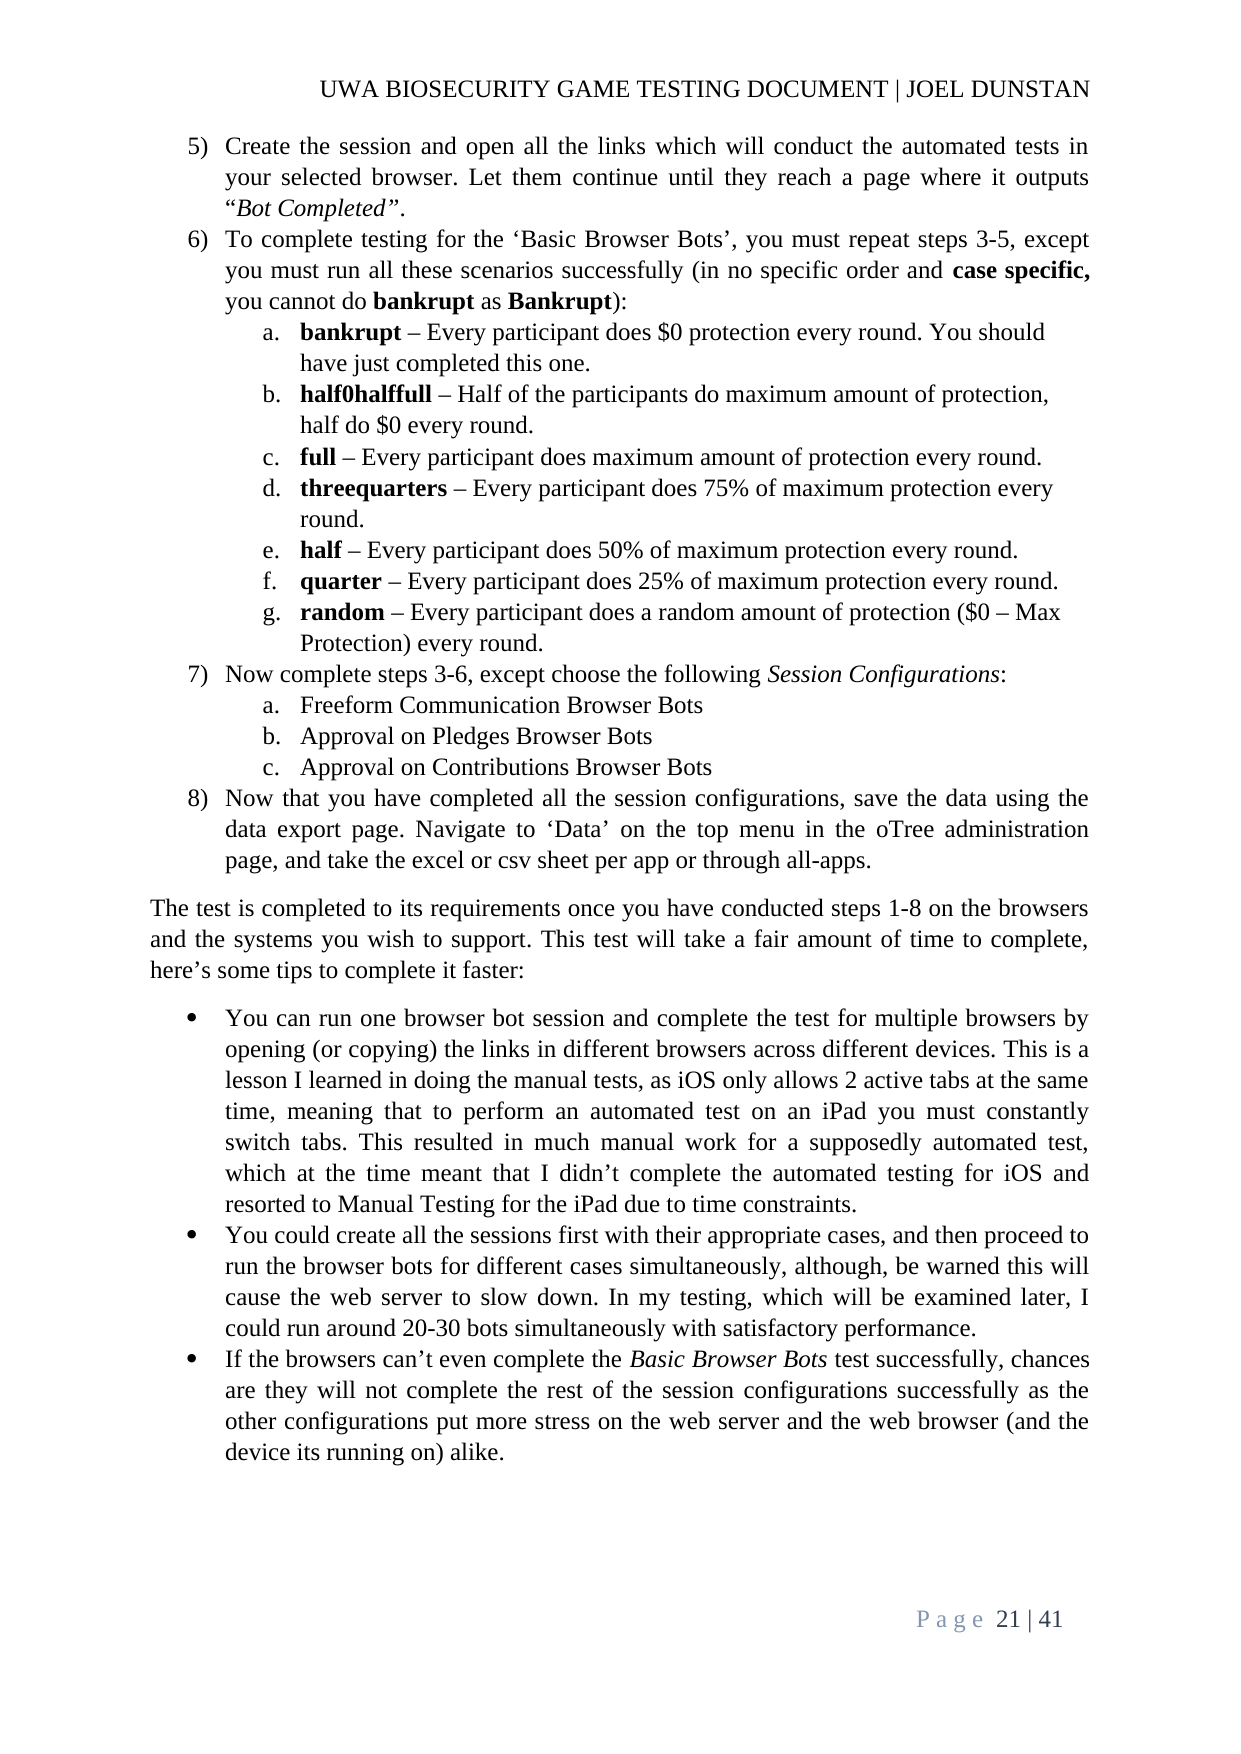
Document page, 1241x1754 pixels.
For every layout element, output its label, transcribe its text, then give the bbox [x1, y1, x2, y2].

list Now complete steps 3-6, except choose the following Session Configurations: [187, 659, 1090, 688]
list If the browsers can’t even complete the Basic Browser Bots test successfully, chances are they will not complete the rest of the session configurations successfully as the other configurations put more stress on the web server and the web browser (and the device its running on) alike. [187, 1344, 1090, 1466]
list You could create all the sessions first with their appropriate cases, and then proceed to run the browser bots for different cases simultaneously, although, be warned this will cause the web server to slow down. In my testing, which will be examined later, I could run around 20-30 bots simultaneously with satisfactory performance. [187, 1220, 1090, 1342]
list Now that you have completed all the session configurations, save the data using the data export page. Navigate to ‘Data’ on the top menu in the oTree administration page, and take the excel or csv sheet per app or through all-apps. [187, 783, 1090, 874]
list Create the session and open all the links which will conduct the automated tests in your selected browser. Let them continue until they reach a page where it outputs “Bot Completed”. [187, 131, 1090, 222]
list quarter – Every participant does 25% of maximum protection every round. [262, 566, 1090, 594]
list Approval on Pledges Browser Bots [262, 721, 1090, 750]
list full – Every participant does maximum amount of protection every round. [262, 442, 1090, 470]
list To complete testing for the ‘Basic Browser Bots’, you must repeat steps 3-5, except you must run all these scenarios successfully (in no specific order and case specific, you cannot do bankrupt as Bankrupt): [187, 224, 1090, 315]
list random – Every participant does a random amount of protection ($0 – Max Protection) every round. [262, 597, 1090, 657]
list half – Every participant does 50% of maximum protection every round. [262, 535, 1090, 563]
text The test is completed to its requirements once you have conducted steps 1-8 on the browsers and the systems you wish to support. This test will take a fair amount of time to complete, here’s some tips to complete it faster: [150, 893, 1090, 984]
list Approval on Contributions Browser Bots [262, 752, 1090, 781]
list half0halffull – Half of the participants do maximum amount of protection, half do $0 every round. [262, 379, 1090, 439]
list bankrupt – Every participant does $0 protection every round. You should have just completed this one. [262, 317, 1090, 377]
list threequarters – Every participant does 75% of maximum protection every round. [262, 473, 1090, 532]
list Freeform Communication Browser Bots [262, 690, 1090, 719]
list You can run one browser bot session and complete the test for multiple browsers by opening (or copying) the links in different browsers across different devices. This is a lesson I learned in doing the manual tests, as iOS only allows 2 active tabs at the same time, meaning that to perform an automated test on an iPad you must constantly switch tabs. This resulted in much manual work for a supposedly automated test, which at the time meant that I didn’t complete the automated testing for iOS and resorted to Manual Testing for the iPad due to time constraints. [187, 1003, 1090, 1218]
